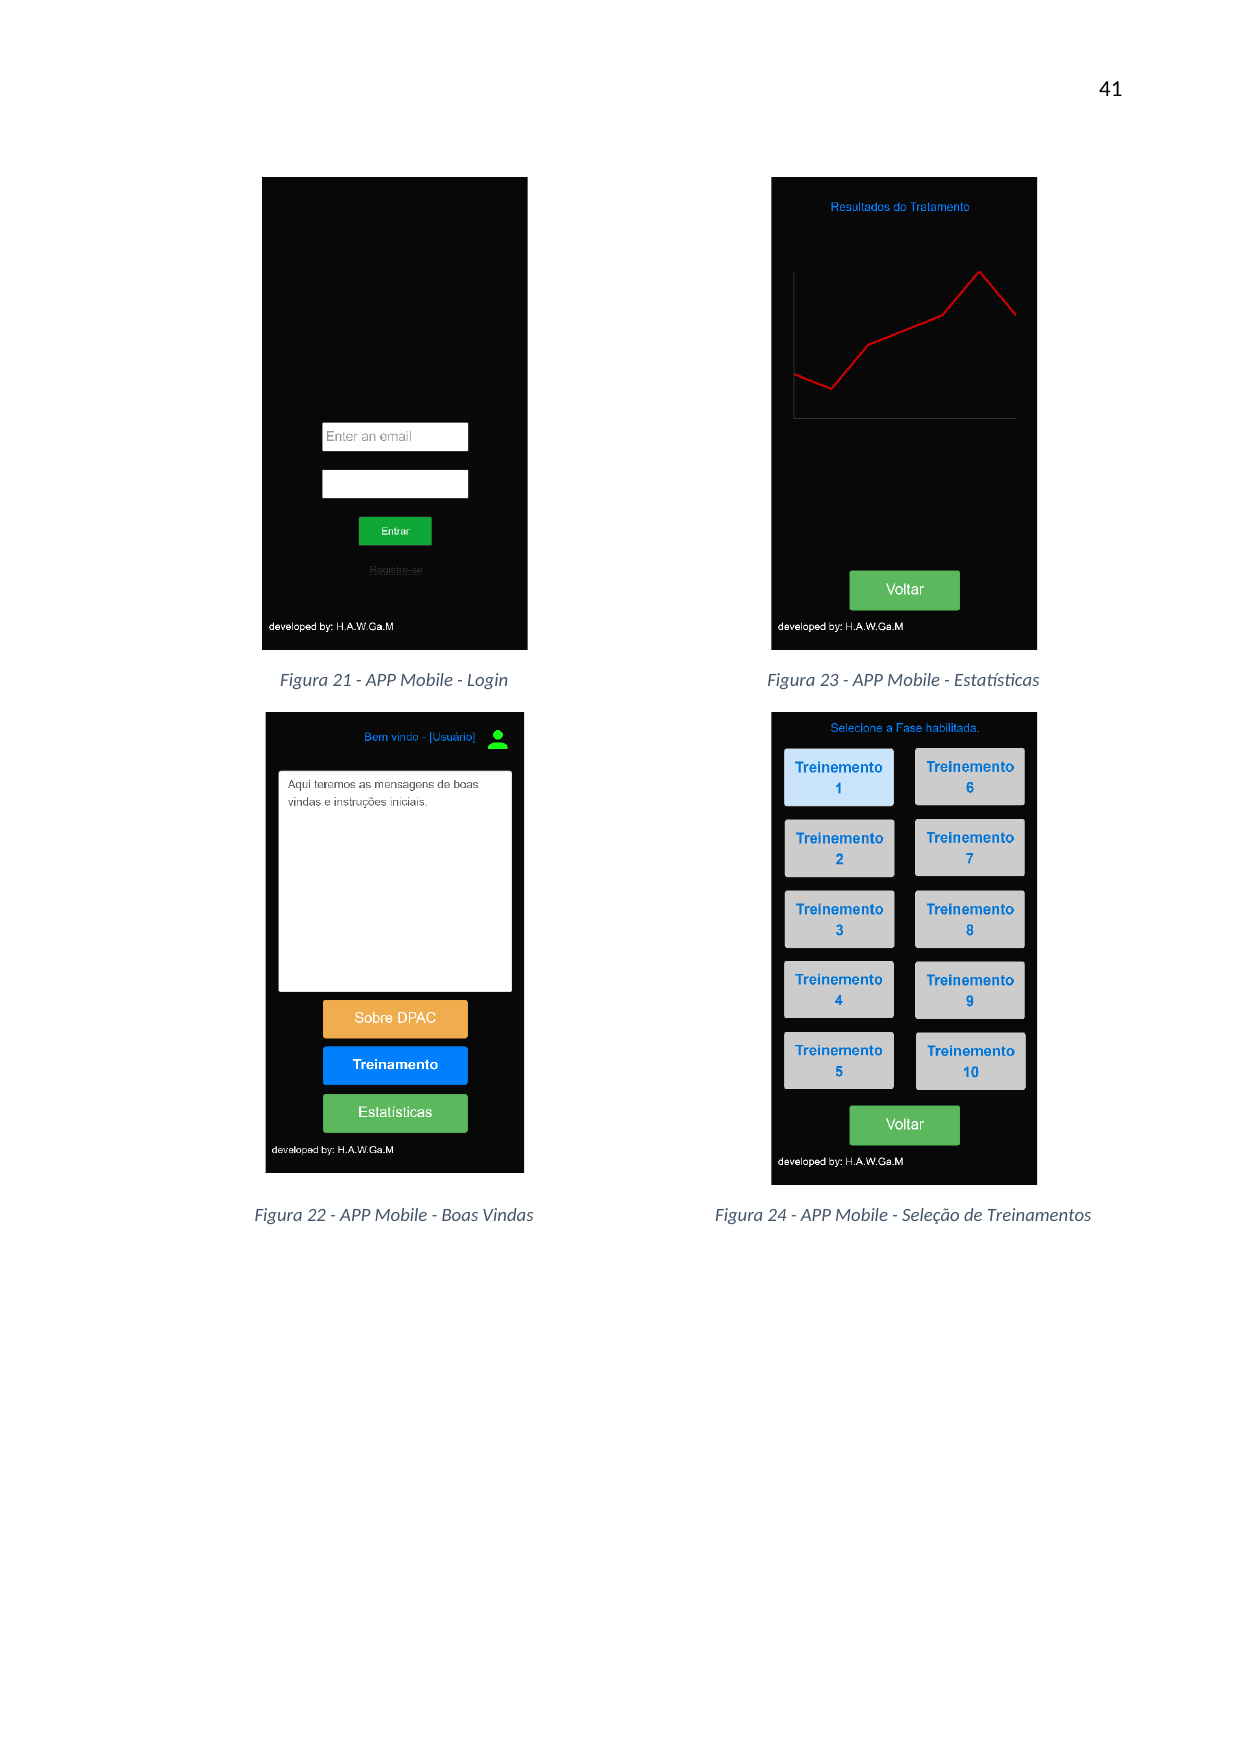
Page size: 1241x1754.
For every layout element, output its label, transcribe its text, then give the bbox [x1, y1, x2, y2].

picture [265, 712, 525, 1185]
picture [771, 712, 1038, 1185]
picture [262, 177, 528, 650]
picture [771, 177, 1038, 650]
